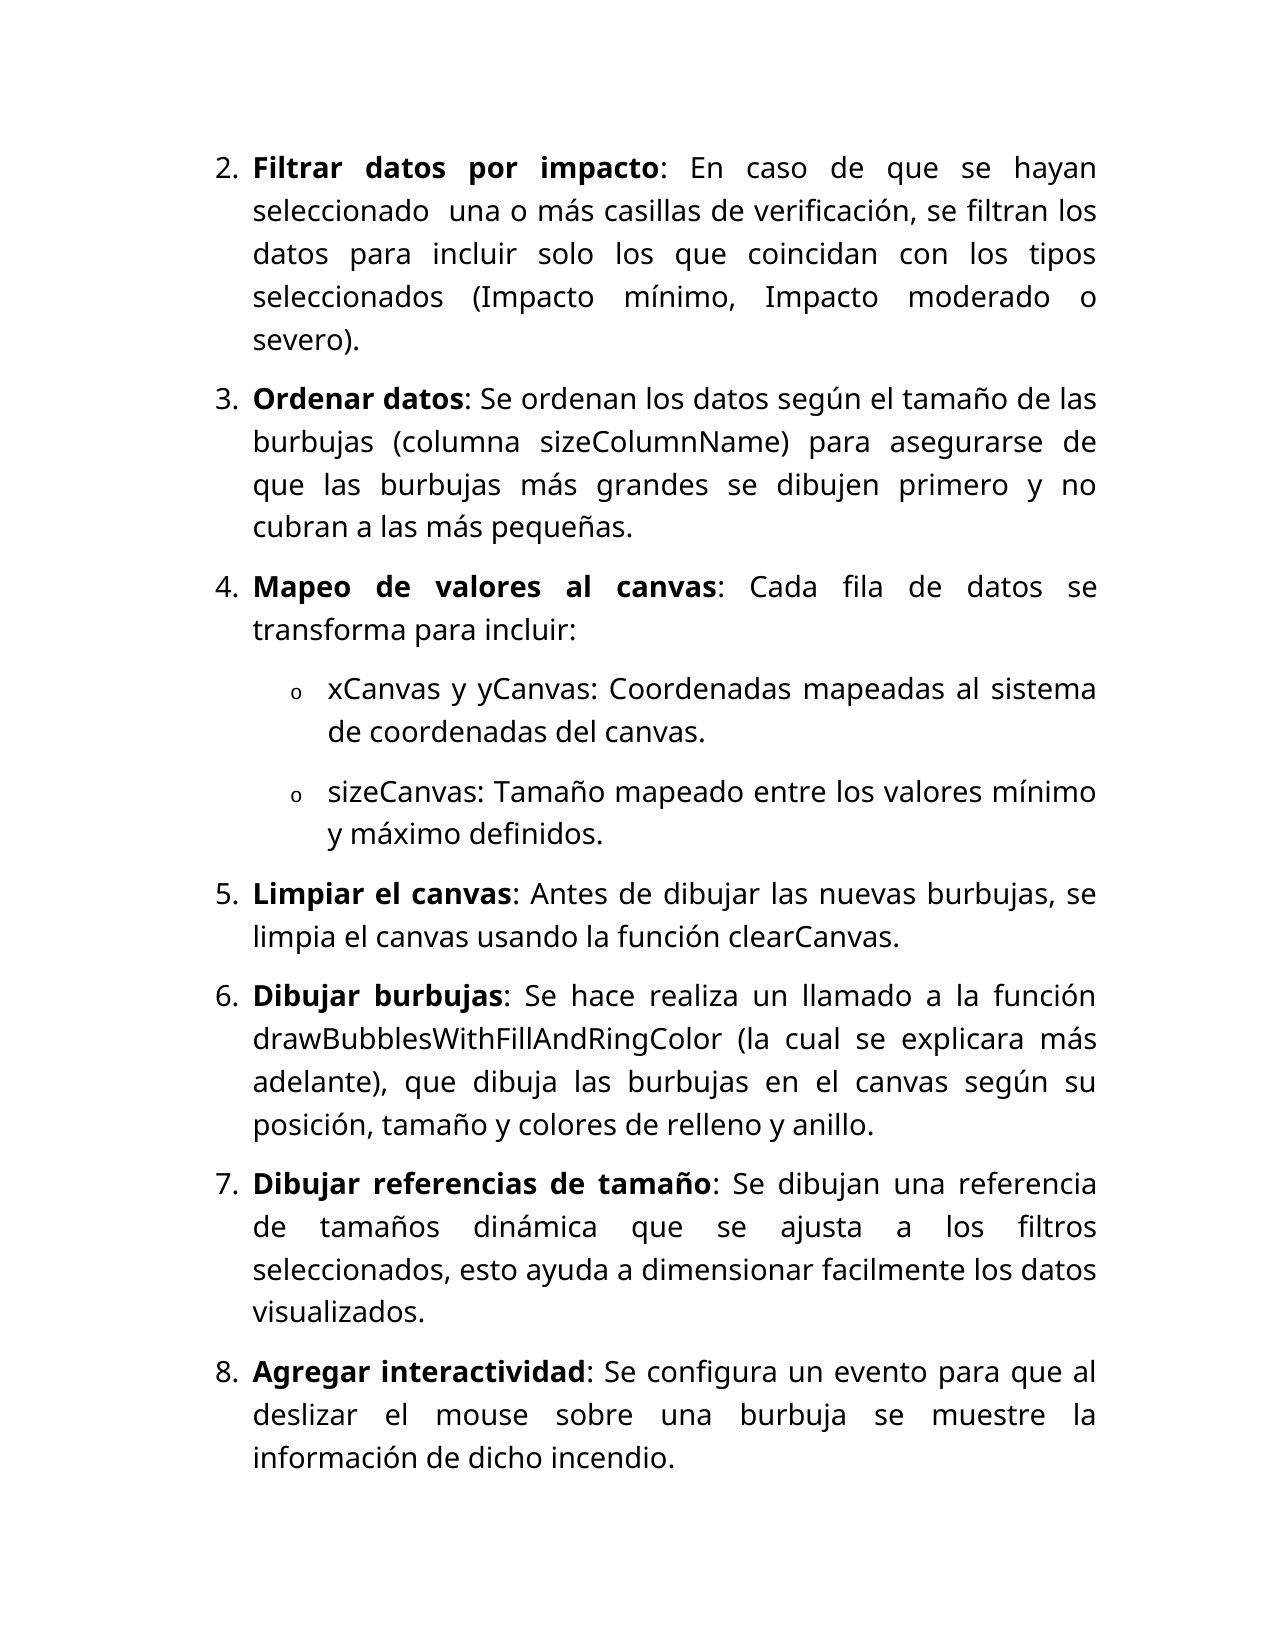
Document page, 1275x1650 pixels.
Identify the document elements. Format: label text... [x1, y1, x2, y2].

list Ordenar datos: Se ordenan los datos según el tamaño de las burbujas (columna sizeColumnName) para asegurarse de que las burbujas más grandes se dibujen primero y no cubran a las más pequeñas. [215, 378, 1098, 546]
list Filtrar datos por impacto: En caso de que se hayan seleccionado una o más casillas de verificación, se filtran los datos para incluir solo los que coincidan con los tipos seleccionados (Impacto mínimo, Impacto moderado o severo). [215, 148, 1098, 358]
list Dibujar burbujas: Se hace realiza un llamado a la función drawBubblesWithFillAndRingColor (la cual se explicara más adelante), que dibuja las burbujas en el canvas según su posición, tamaño y colores de relleno y anillo. [215, 975, 1098, 1143]
list Dibujar referencias de tamaño: Se dibujan una referencia de tamaños dinámica que se ajusta a los filtros seleccionados, esto ayuda a dimensionar facilmente los datos visualizados. [215, 1163, 1098, 1331]
list xCanvas y yCanvas: Coordenadas mapeadas al sistema de coordenadas del canvas. [290, 668, 1098, 751]
list Limpiar el canvas: Antes de dibujar las nuevas burbujas, se limpia el canvas usando la función clearCanvas. [215, 873, 1098, 956]
list Agregar interactividad: Se configura un evento para que al deslizar el mouse sobre una burbuja se muestre la información de dicho incendio. [215, 1351, 1098, 1477]
list Mapeo de valores al canvas: Cada fila de datos se transforma para incluir: [215, 566, 1098, 649]
list sizeCanvas: Tamaño mapeado entre los valores mínimo y máximo definidos. [290, 771, 1098, 853]
